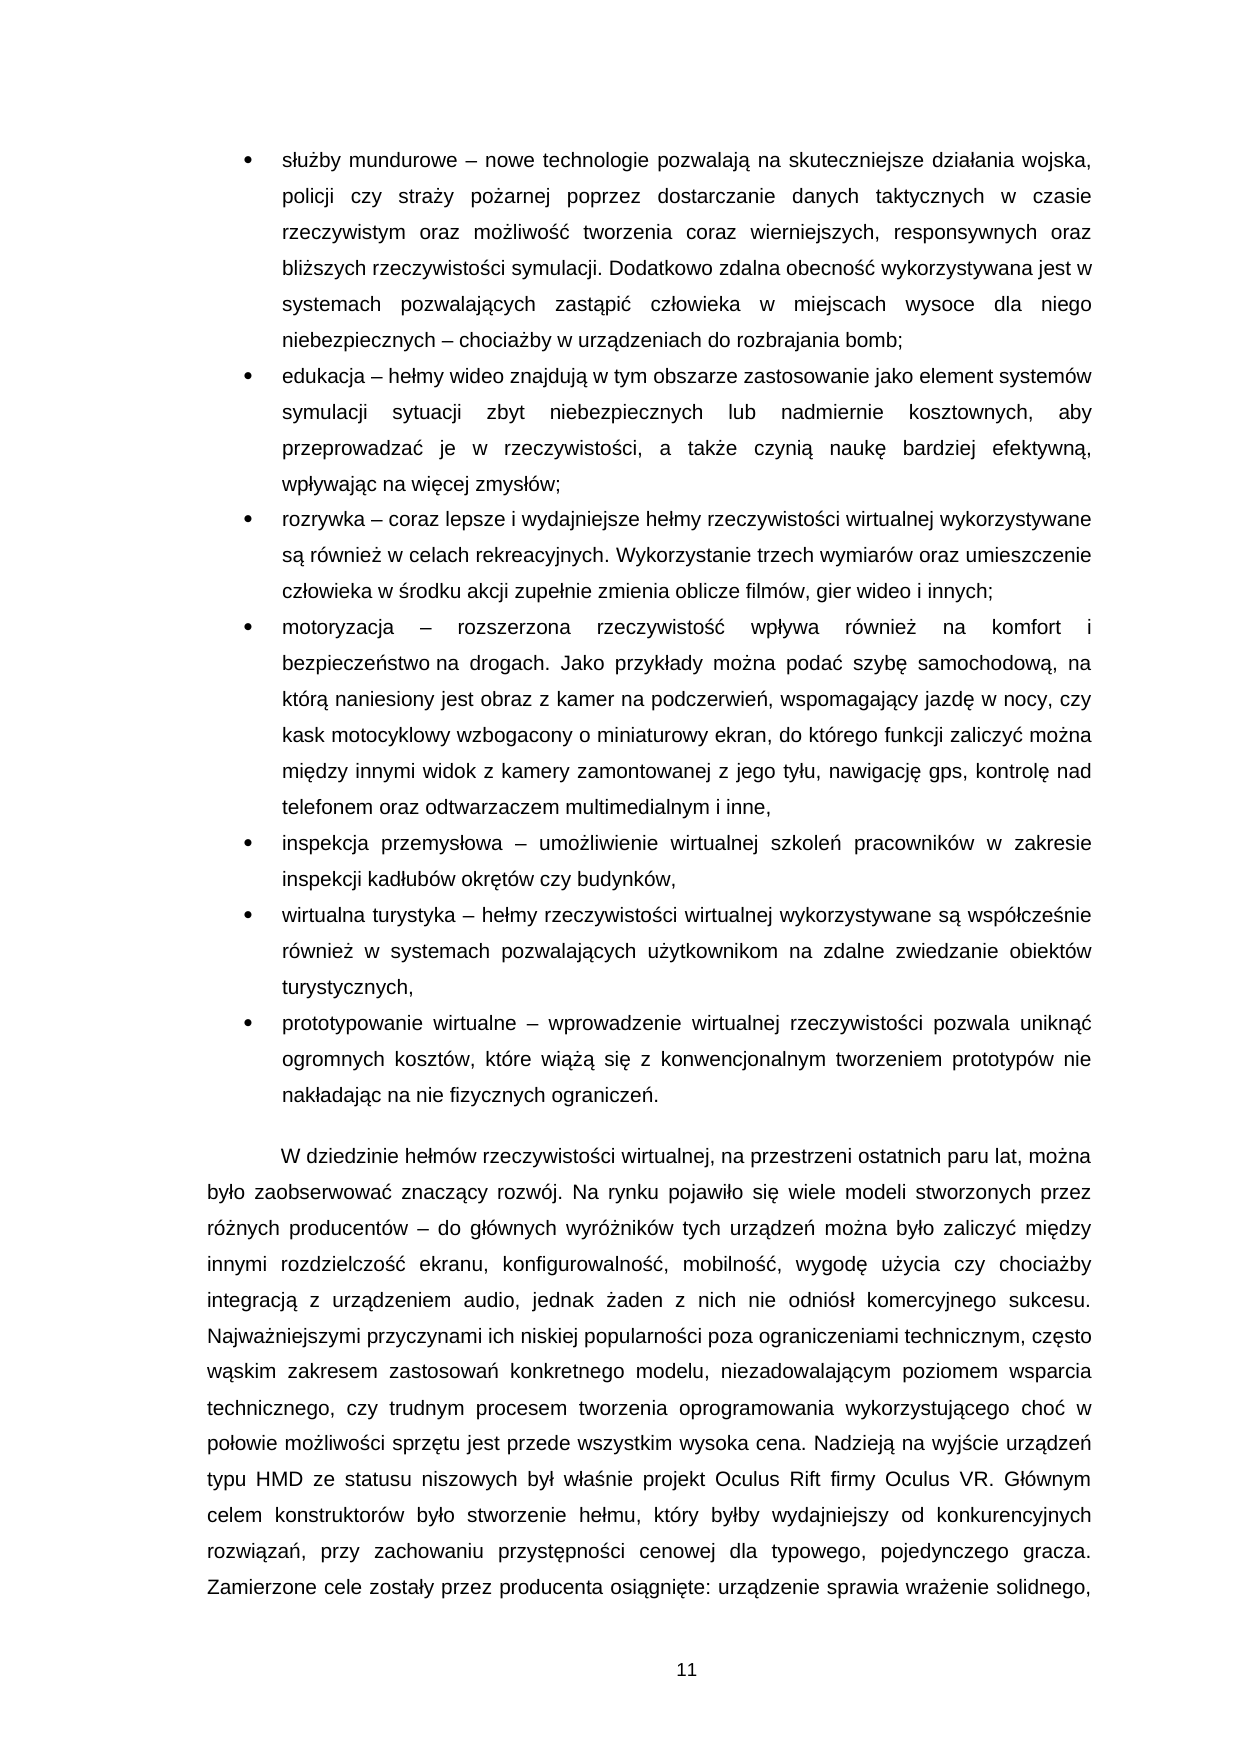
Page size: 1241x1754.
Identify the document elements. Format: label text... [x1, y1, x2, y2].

list prototypowanie wirtualne – wprowadzenie wirtualnej rzeczywistości pozwala uniknąć ogromnych kosztów, które wiążą się z konwencjonalnym tworzeniem prototypów nie nakładając na nie fizycznych ograniczeń. [244, 1011, 1092, 1107]
list motoryzacja – rozszerzona rzeczywistość wpływa również na komfort i bezpieczeństwo na drogach. Jako przykłady można podać szybę samochodową, na którą naniesiony jest obraz z kamer na podczerwień, wspomagający jazdę w nocy, czy kask motocyklowy wzbogacony o miniaturowy ekran, do którego funkcji zaliczyć można między innymi widok z kamery zamontowanej z jego tyłu, nawigację gps, kontrolę nad telefonem oraz odtwarzaczem multimedialnym i inne, [244, 615, 1092, 819]
list rozrywka – coraz lepsze i wydajniejsze hełmy rzeczywistości wirtualnej wykorzystywane są również w celach rekreacyjnych. Wykorzystanie trzech wymiarów oraz umieszczenie człowieka w środku akcji zupełnie zmienia oblicze filmów, gier wideo i innych; [244, 507, 1092, 603]
list edukacja – hełmy wideo znajdują w tym obszarze zastosowanie jako element systemów symulacji sytuacji zbyt niebezpiecznych lub nadmiernie kosztownych, aby przeprowadzać je w rzeczywistości, a także czynią naukę bardziej efektywną, wpływając na więcej zmysłów; [244, 363, 1092, 495]
list wirtualna turystyka – hełmy rzeczywistości wirtualnej wykorzystywane są współcześnie również w systemach pozwalających użytkownikom na zdalne zwiedzanie obiektów turystycznych, [244, 903, 1092, 999]
list inspekcja przemysłowa – umożliwienie wirtualnej szkoleń pracowników w zakresie inspekcji kadłubów okrętów czy budynków, [244, 831, 1092, 891]
list służby mundurowe – nowe technologie pozwalają na skuteczniejsze działania wojska, policji czy straży pożarnej poprzez dostarczanie danych taktycznych w czasie rzeczywistym oraz możliwość tworzenia coraz wierniejszych, responsywnych oraz bliższych rzeczywistości symulacji. Dodatkowo zdalna obecność wykorzystywana jest w systemach pozwalających zastąpić człowieka w miejscach wysoce dla niego niebezpiecznych – chociażby w urządzeniach do rozbrajania bomb; [244, 148, 1092, 351]
